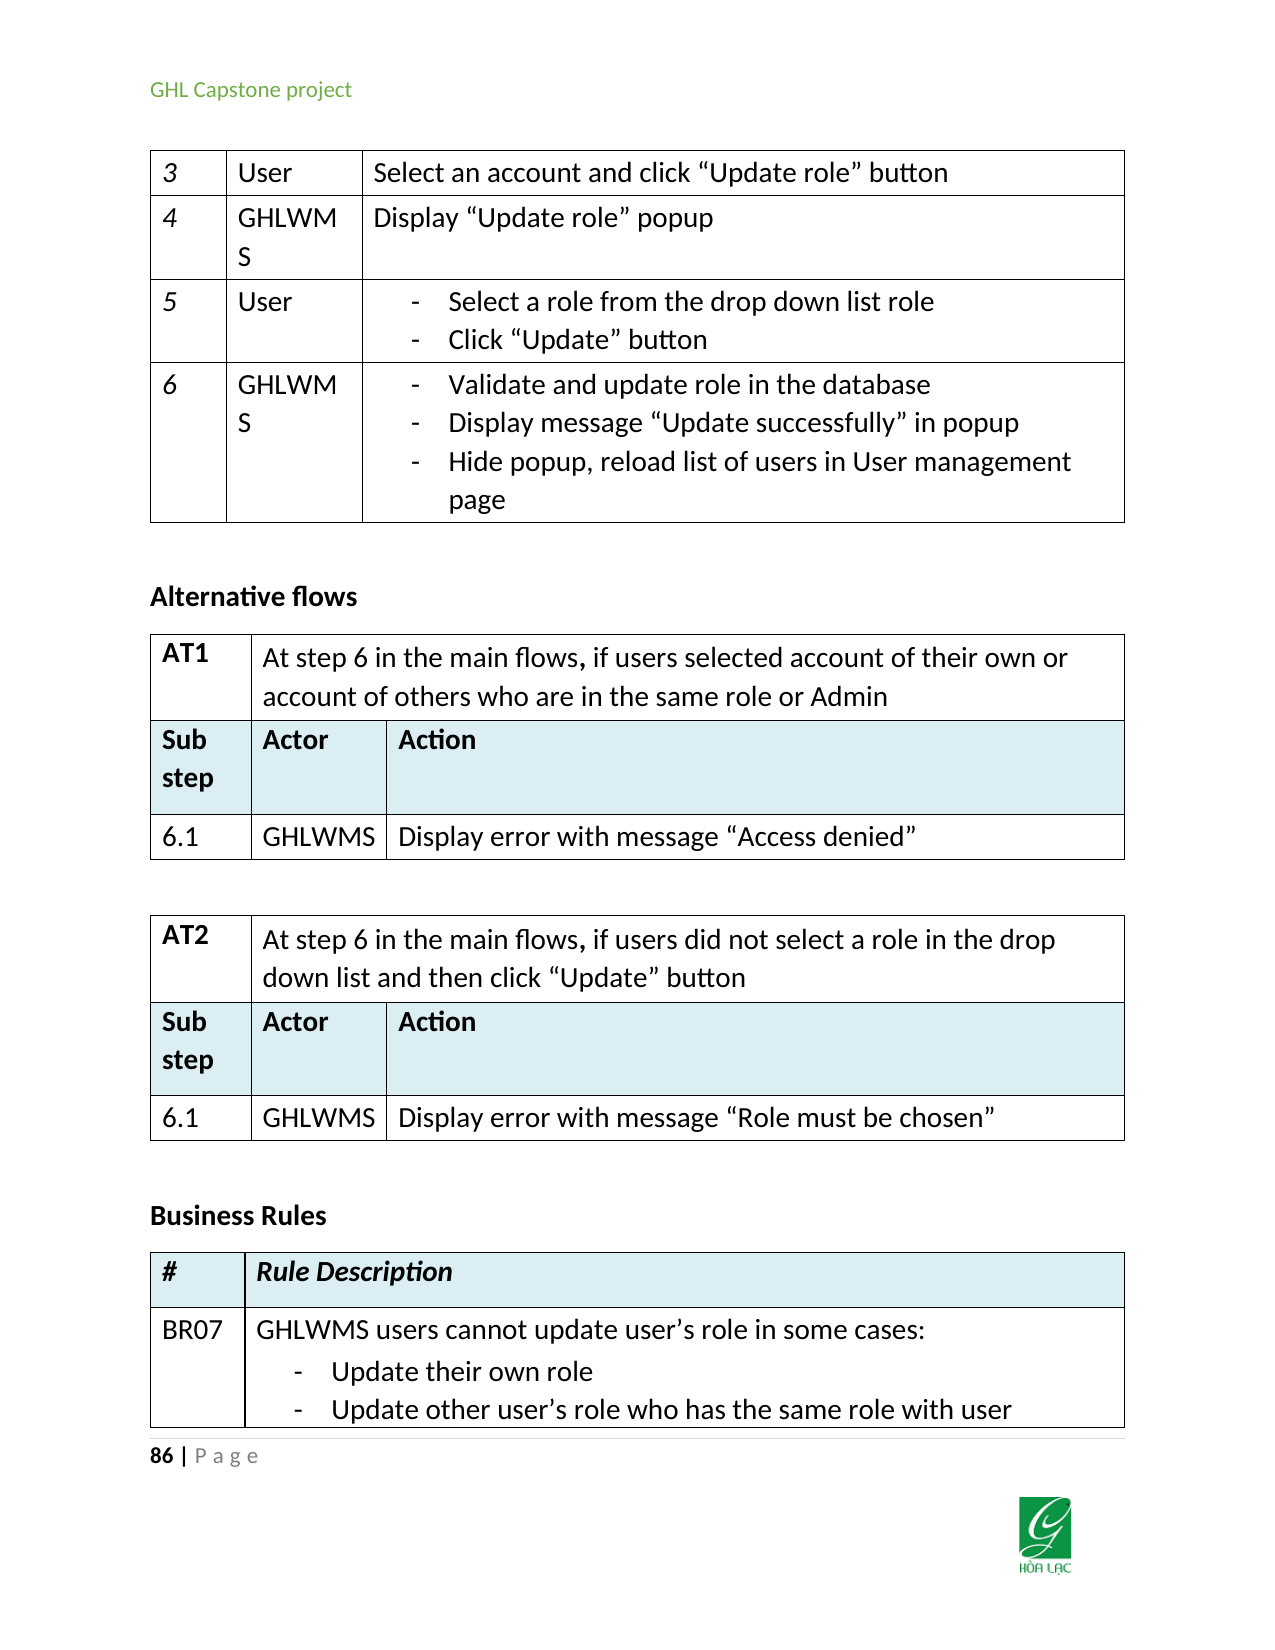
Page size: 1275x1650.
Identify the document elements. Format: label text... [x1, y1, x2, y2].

table_cell User [227, 151, 362, 195]
table_cell Action [387, 721, 1124, 814]
table_cell 6.1 [151, 815, 251, 859]
table_cell GHLWMS [252, 1096, 386, 1140]
table_header # [151, 1253, 244, 1307]
table_cell 3 [151, 151, 226, 195]
table_cell Select a role from the drop down list role Click “Update” button [363, 280, 1124, 362]
table_cell Action [387, 1003, 1124, 1095]
table_cell 4 [151, 196, 226, 278]
table_cell Sub step [151, 1003, 251, 1095]
table_cell GHLWMS [227, 363, 362, 522]
table_cell Actor [252, 1003, 386, 1095]
table_cell GHLWMS [252, 815, 386, 859]
table_header Rule Description [246, 1253, 1124, 1307]
picture [1019, 1497, 1072, 1575]
table_cell 5 [151, 280, 226, 362]
table_cell 6 [151, 363, 226, 522]
table_header AT1 [151, 635, 251, 720]
table_cell Sub step [151, 721, 251, 814]
table_header AT2 [151, 916, 251, 1002]
table_cell BR07 [151, 1308, 244, 1427]
text Business Rules [150, 1197, 1125, 1232]
table_header At step 6 in the main flows, if users did not select a role in the drop down list and then click “Update” button [252, 916, 1124, 1002]
table_cell Validate and update role in the database Display message “Update successfully” in popup Hide popup, reload list of users in User management page [363, 363, 1124, 522]
table_cell Display “Update role” popup [363, 196, 1124, 278]
table_cell User [227, 280, 362, 362]
text Alternative flows [150, 578, 1125, 614]
table_cell Select an account and click “Update role” button [363, 151, 1124, 195]
table_cell 6.1 [151, 1096, 251, 1140]
table_cell GHLWMS [227, 196, 362, 278]
table_cell Display error with message “Access denied” [387, 815, 1124, 859]
table_cell Actor [252, 721, 386, 814]
table_header At step 6 in the main flows, if users selected account of their own or account of others who are in the same role or Admin [252, 635, 1124, 720]
table_cell Display error with message “Role must be chosen” [387, 1096, 1124, 1140]
